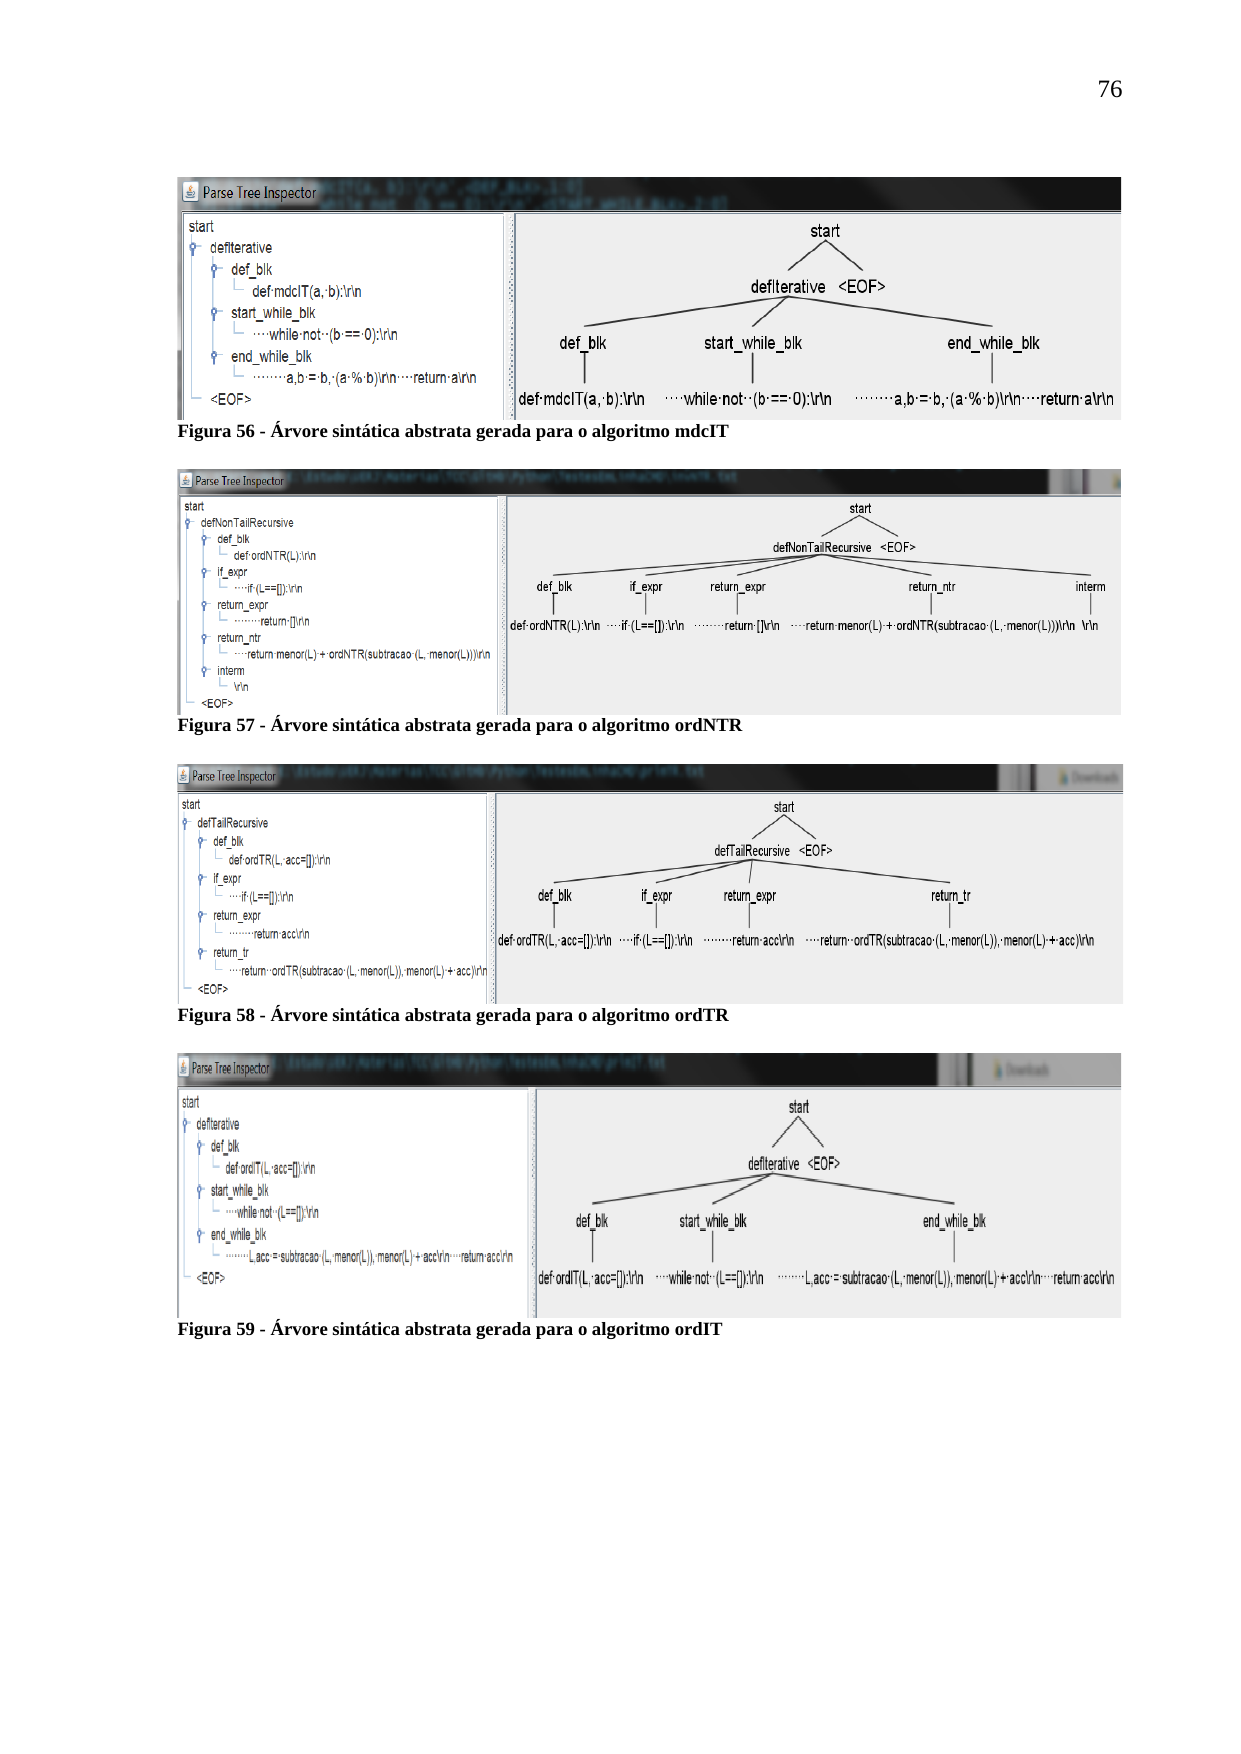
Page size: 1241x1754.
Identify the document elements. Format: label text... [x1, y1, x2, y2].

picture [177, 177, 1122, 420]
text Figura 57 - Árvore sintática abstrata gerada para o algoritmo ordNTR [177, 714, 1122, 736]
text Figura 59 - Árvore sintática abstrata gerada para o algoritmo ordIT [177, 1318, 1122, 1339]
text Figura 56 - Árvore sintática abstrata gerada para o algoritmo mdcIT [177, 420, 1122, 441]
picture [177, 1053, 1122, 1318]
picture [177, 469, 1121, 715]
picture [177, 764, 1124, 1004]
text Figura 58 - Árvore sintática abstrata gerada para o algoritmo ordTR [177, 1004, 1122, 1025]
